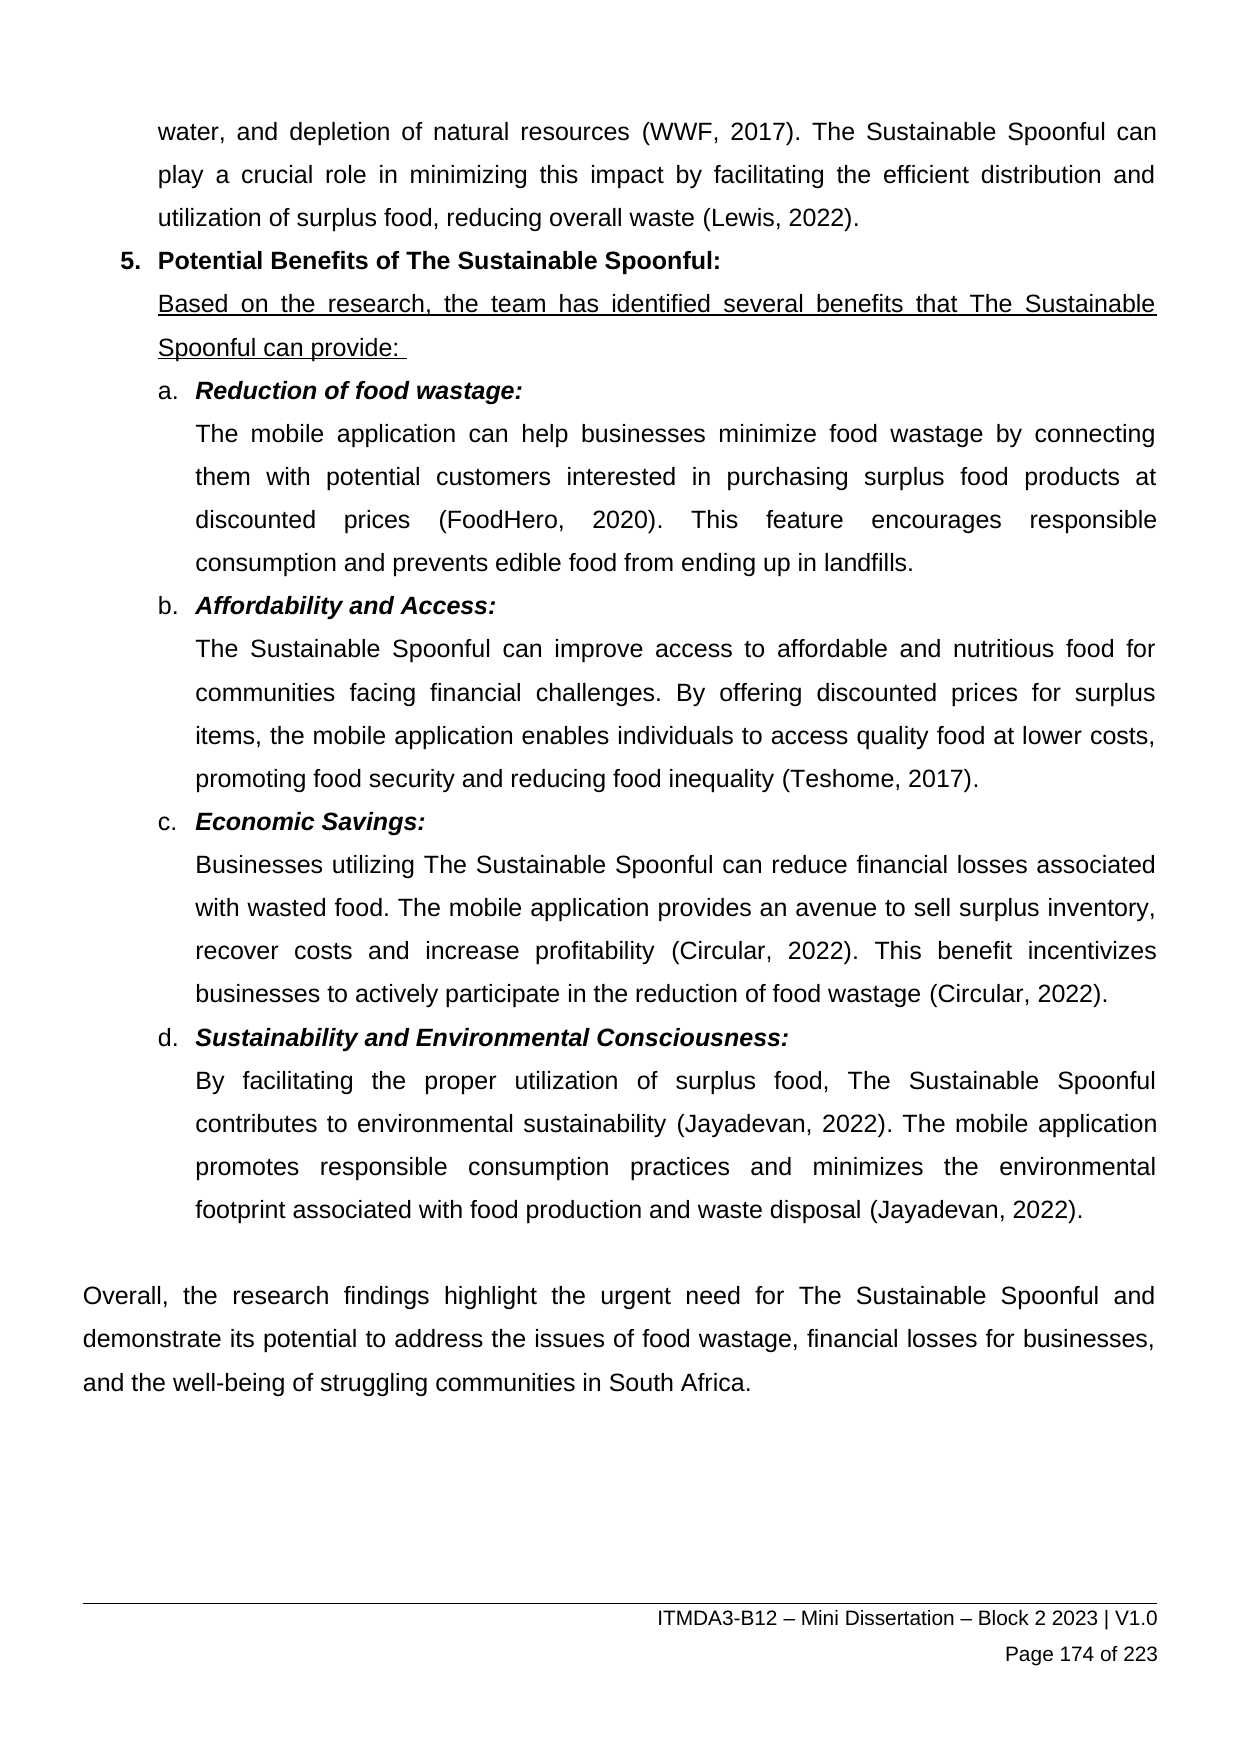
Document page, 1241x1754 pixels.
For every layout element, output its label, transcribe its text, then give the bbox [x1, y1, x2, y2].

list The Sustainable Spoonful can improve access to affordable and nutritious food for communities facing financial challenges. By offering discounted prices for surplus items, the mobile application enables individuals to access quality food at lower costs, promoting food security and reducing food inequality. [195, 634, 1157, 792]
list Sustainability and Environmental Consciousness: [158, 1022, 1157, 1051]
list Potential Benefits of The Sustainable Spoonful: [120, 246, 1157, 275]
list Based on the research, the team has identified several benefits that The Sustainable Spoonful can provide: [158, 316, 1157, 361]
list Businesses utilizing The Sustainable Spoonful can reduce financial losses associated with wasted food. The mobile application provides an avenue to sell surplus inventory, recover costs and increase profitability . This benefit incentivizes businesses to actively participate in the reduction of food wastage . [195, 850, 1157, 1008]
list Affordability and Access: [158, 591, 1157, 620]
list Based on the research, the team has identified several benefits that The Sustainable Spoonful can provide: [158, 289, 1157, 314]
list The mobile application can help businesses minimize food wastage by connecting them with potential customers interested in purchasing surplus food products at discounted prices . This feature encourages responsible consumption and prevents edible food from ending up in landfills. [195, 419, 1157, 577]
list By facilitating the proper utilization of surplus food, The Sustainable Spoonful contributes to environmental sustainability . The mobile application promotes responsible consumption practices and minimizes the environmental footprint associated with food production and waste disposal. [195, 1066, 1157, 1224]
list Reduction of food wastage: [158, 376, 1157, 404]
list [158, 117, 1157, 232]
list Economic Savings: [158, 807, 1157, 836]
text Overall, the research findings highlight the urgent need for The Sustainable Spoonful and demonstrate its potential to address the issues of food wastage, financial losses for businesses, and the well-being of struggling communities in South Africa. [83, 1281, 1157, 1396]
